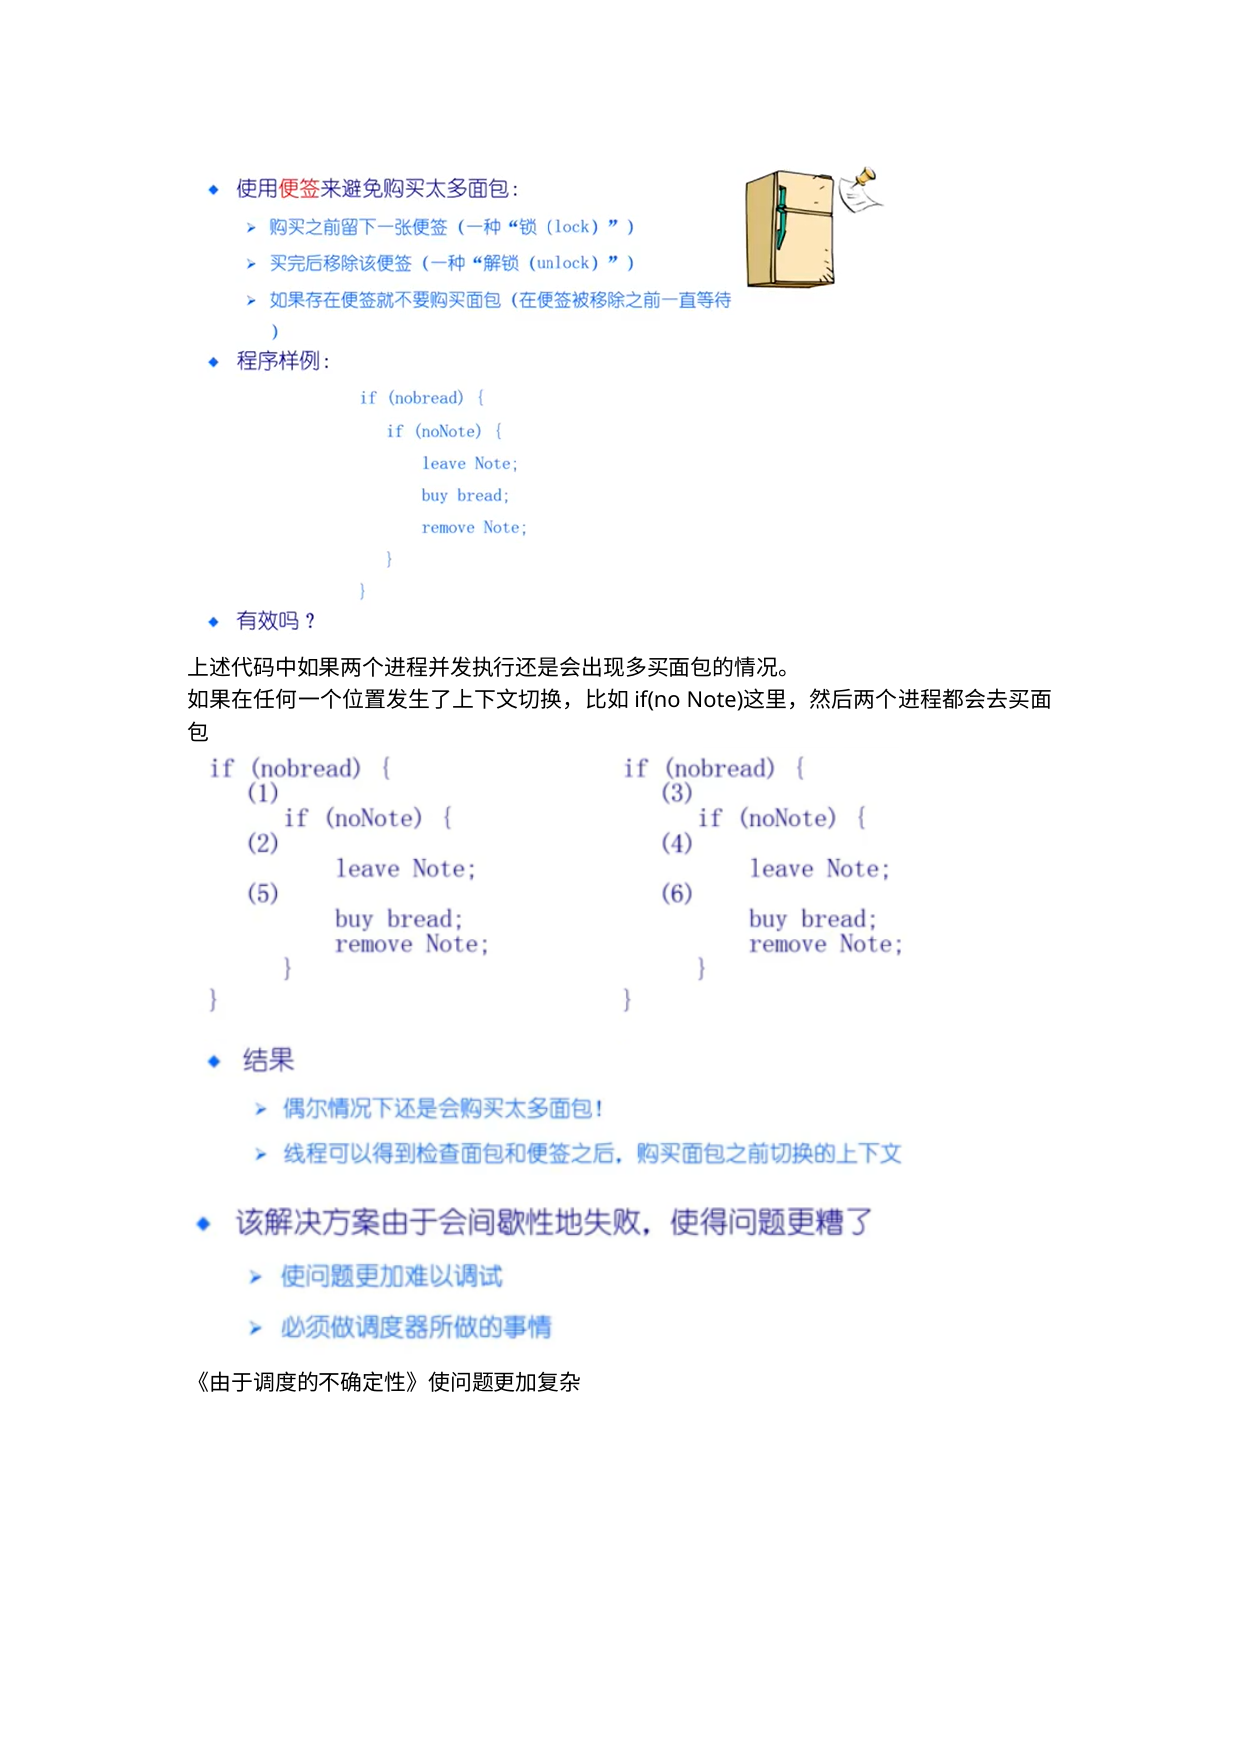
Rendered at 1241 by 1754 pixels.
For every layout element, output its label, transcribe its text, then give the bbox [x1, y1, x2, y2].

picture [187, 1202, 901, 1355]
picture [187, 1039, 912, 1177]
picture [187, 162, 910, 639]
picture [187, 747, 937, 1024]
text 上述代码中如果两个进程并发执行还是会出现多买面包的情况。 [187, 649, 1053, 682]
text 《由于调度的不确定性》使问题更加复杂 [187, 1364, 1053, 1397]
text 如果在任何一个位置发生了上下文切换，比如if(no Note)这里，然后两个进程都会去买面包 [187, 682, 1053, 747]
